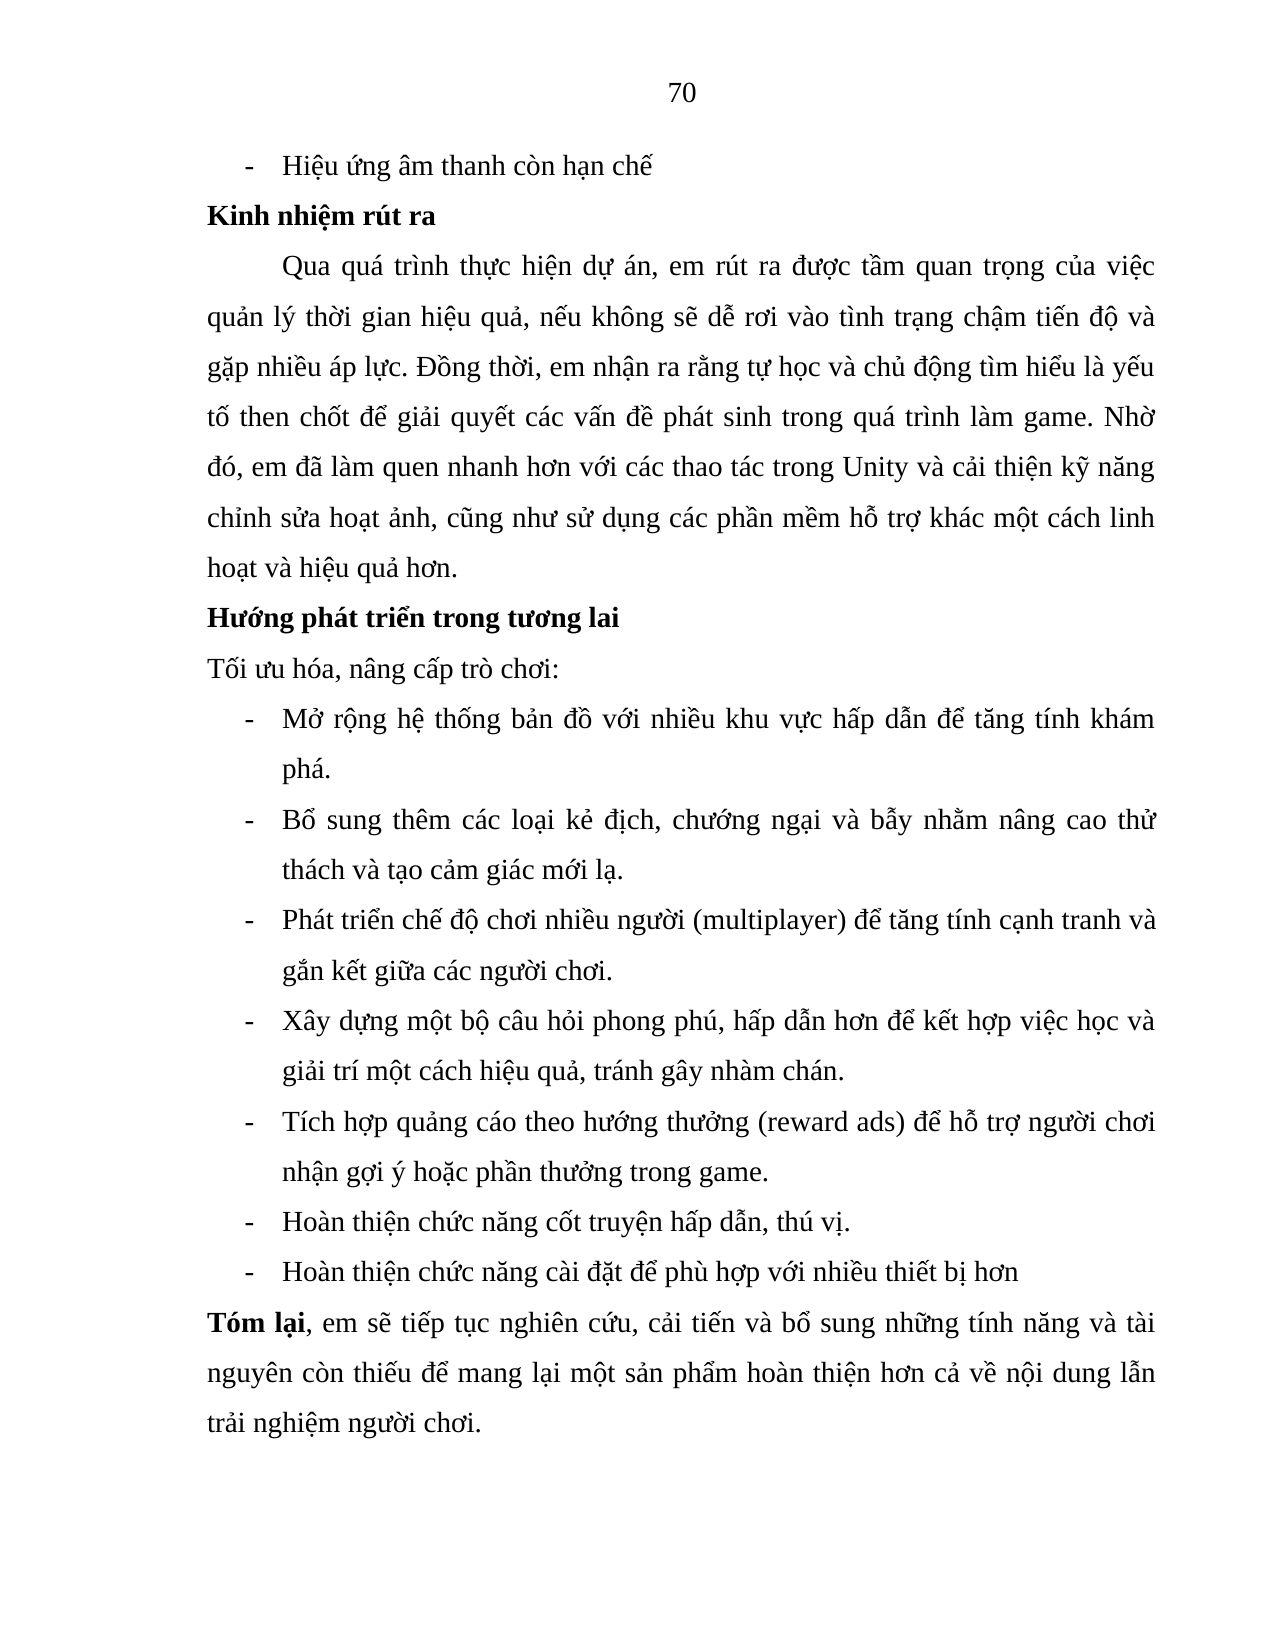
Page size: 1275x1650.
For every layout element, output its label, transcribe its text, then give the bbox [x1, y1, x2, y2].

list Mở rộng hệ thống bản đồ với nhiều khu vực hấp dẫn để tăng tính khám phá. [244, 701, 1157, 785]
list Bổ sung thêm các loại kẻ địch, chướng ngại và bẫy nhằm nâng cao thử thách và tạo cảm giác mới lạ. [244, 802, 1157, 886]
list Hiệu ứng âm thanh còn hạn chế [244, 148, 1157, 181]
list Phát triển chế độ chơi nhiều người (multiplayer) để tăng tính cạnh tranh và gắn kết giữa các người chơi. [244, 902, 1157, 986]
text Tối ưu hóa, nâng cấp trò chơi: [207, 651, 1157, 684]
text Qua quá trình thực hiện dự án, em rút ra được tầm quan trọng của việc quản lý thời gian hiệu quả, nếu không sẽ dễ rơi vào tình trạng chậm tiến độ và gặp nhiều áp lực. Đồng thời, em nhận ra rằng tự học và chủ động tìm hiểu là yếu tố then chốt để giải quyết các vấn đề phát sinh trong quá trình làm game. Nhờ đó, em đã làm quen nhanh hơn với các thao tác trong Unity và cải thiện kỹ năng chỉnh sửa hoạt ảnh, cũng như sử dụng các phần mềm hỗ trợ khác một cách linh hoạt và hiệu quả hơn. [207, 248, 1157, 584]
text Kinh nhiệm rút ra [207, 198, 1157, 232]
list Tích hợp quảng cáo theo hướng thưởng (reward ads) để hỗ trợ người chơi nhận gợi ý hoặc phần thưởng trong game. [244, 1104, 1157, 1187]
text Hướng phát triển trong tương lai [207, 601, 1157, 634]
list Hoàn thiện chức năng cài đặt để phù hợp với nhiều thiết bị hơn [244, 1254, 1157, 1288]
text Tóm lại, em sẽ tiếp tục nghiên cứu, cải tiến và bổ sung những tính năng và tài nguyên còn thiếu để mang lại một sản phẩm hoàn thiện hơn cả về nội dung lẫn trải nghiệm người chơi. [207, 1305, 1157, 1439]
list Hoàn thiện chức năng cốt truyện hấp dẫn, thú vị. [244, 1204, 1157, 1238]
list Xây dựng một bộ câu hỏi phong phú, hấp dẫn hơn để kết hợp việc học và giải trí một cách hiệu quả, tránh gây nhàm chán. [244, 1003, 1157, 1087]
